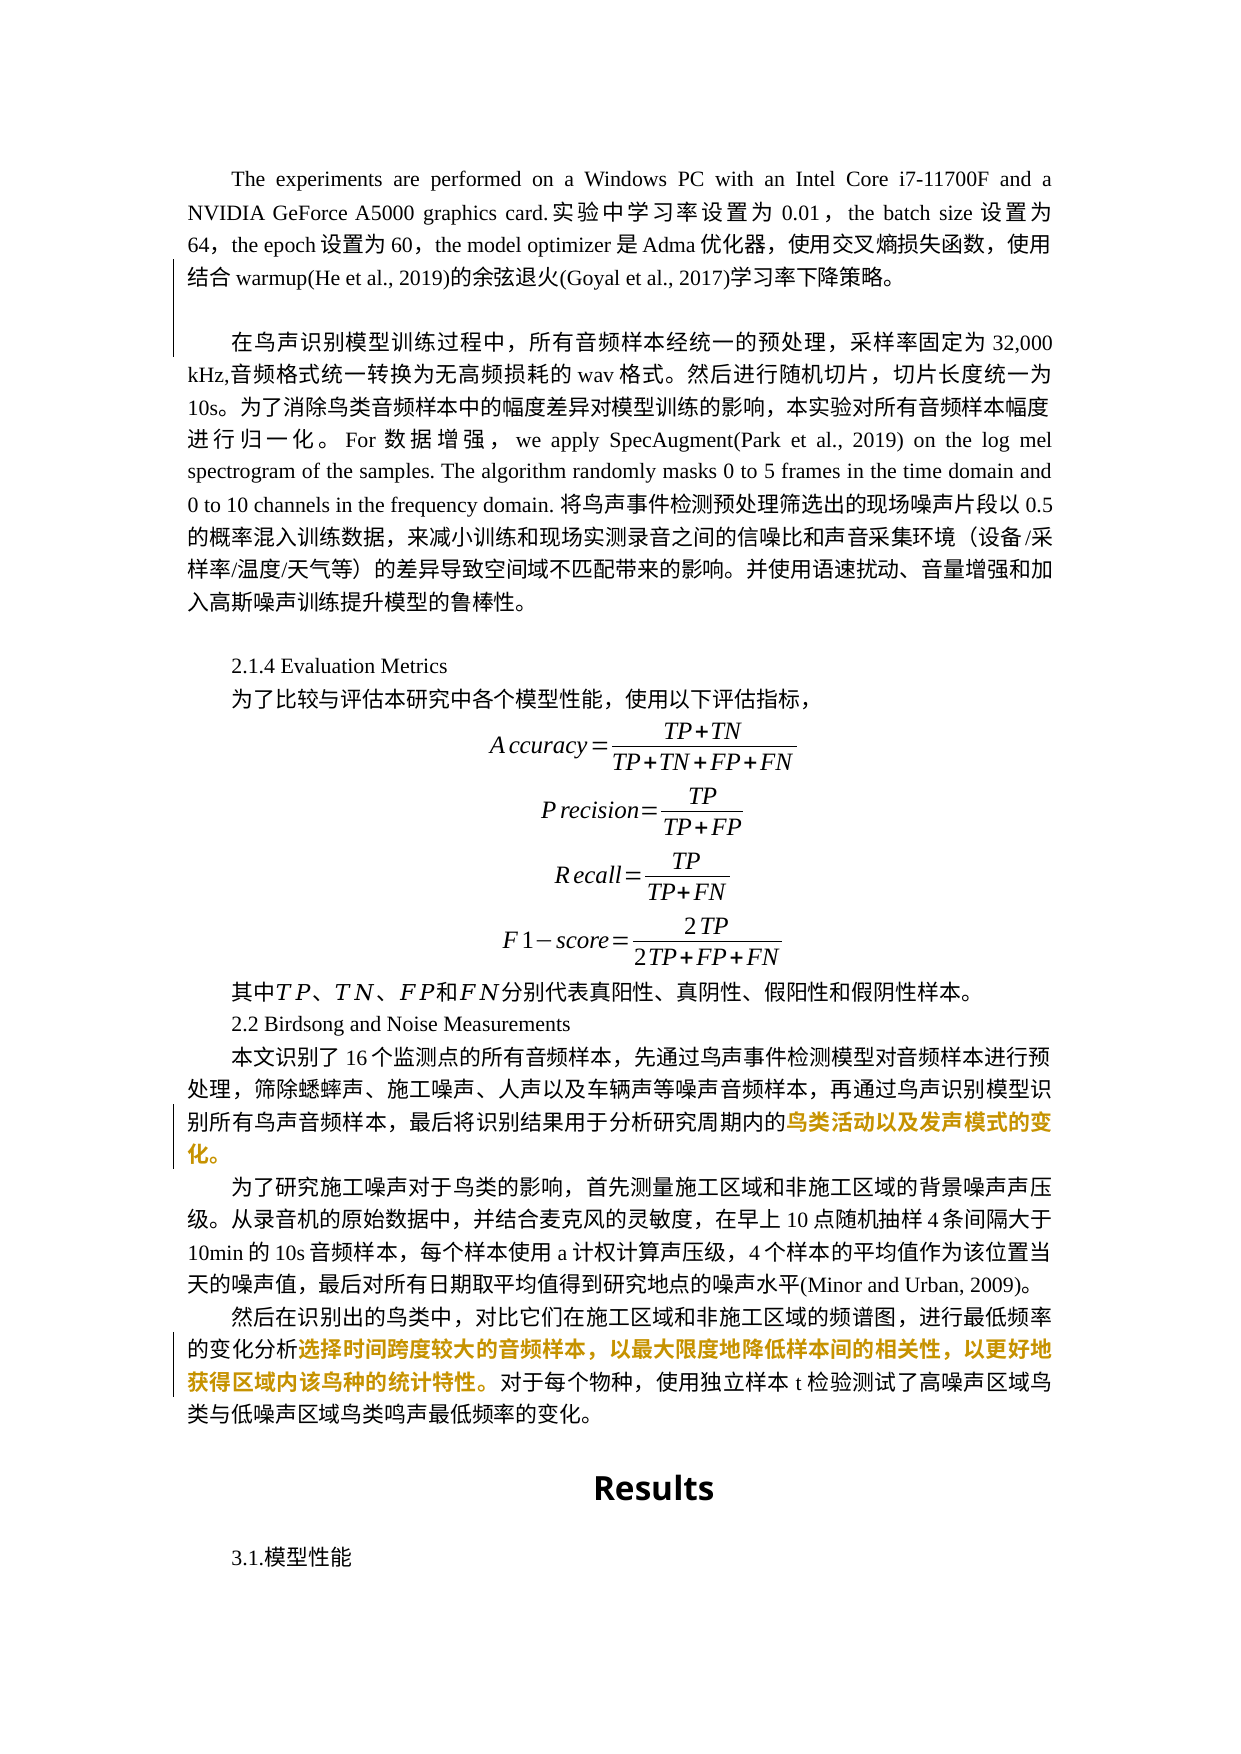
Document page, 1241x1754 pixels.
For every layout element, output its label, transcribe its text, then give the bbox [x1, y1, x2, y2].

text 在鸟声识别模型训练过程中，所有音频样本经统一的预处理，采样率固定为32,000 kHz,音频格式统一转换为无高频损耗的wav格式。然后进行随机切片，切片长度统一为10s。为了消除鸟类音频样本中的幅度差异对模型训练的影响，本实验对所有音频样本幅度进行归一化。For数据增强，we apply SpecAugment(Park et al., 2019) on the log mel spectrogram of the samples. The algorithm randomly masks 0 to 5 frames in the time domain and 0 to 10 channels in the frequency domain. 将鸟声事件检测预处理筛选出的现场噪声片段以0.5的概率混入训练数据，来减小训练和现场实测录音之间的信噪比和声音采集环境（设备/采样率/温度/天气等）的差异导致空间域不匹配带来的影响。并使用语速扰动、音量增强和加入高斯噪声训练提升模型的鲁棒性。 [187, 324, 1053, 617]
text 3.1.模型性能 [187, 1539, 1053, 1572]
text 为了研究施工噪声对于鸟类的影响，首先测量施工区域和非施工区域的背景噪声声压级。从录音机的原始数据中，并结合麦克风的灵敏度，在早上10点随机抽样4条间隔大于10min的10s音频样本，每个样本使用a计权计算声压级，4个样本的平均值作为该位置当天的噪声值，最后对所有日期取平均值得到研究地点的噪声水平(Minor and Urban, 2009)。 [187, 1169, 1053, 1299]
text 2.2 Birdsong and Noise Measurements [187, 1007, 1053, 1039]
text 然后在识别出的鸟类中，对比它们在施工区域和非施工区域的频谱图，进行最低频率的变化分析选择时间跨度较大的音频样本，以最大限度地降低样本间的相关性，以更好地获得区域内该鸟种的统计特性。对于每个物种，使用独立样本 t 检验测试了高噪声区域鸟类与低噪声区域鸟类鸣声最低频率的变化。 [187, 1299, 1053, 1429]
text 本文识别了16个监测点的所有音频样本，先通过鸟声事件检测模型对音频样本进行预处理，筛除蟋蟀声、施工噪声、人声以及车辆声等噪声音频样本，再通过鸟声识别模型识别所有鸟声音频样本，最后将识别结果用于分析研究周期内的鸟类活动以及发声模式的变化。 [187, 1039, 1053, 1169]
text 为了比较与评估本研究中各个模型性能，使用以下评估指标， [187, 682, 1053, 714]
text 2.1.4 Evaluation Metrics [187, 649, 1053, 682]
text The experiments are performed on a Windows PC with an Intel Core i7-11700F and a NVIDIA GeForce A5000 graphics card.实验中学习率设置为0.01，the batch size设置为64，the epoch设置为60，the model optimizer是Adma优化器，使用交叉熵损失函数，使用结合warmup(He et al., 2019)的余弦退火(Goyal et al., 2017)学习率下降策略。 [187, 162, 1053, 292]
subtitle Results [187, 1454, 1053, 1519]
text 其中𝑇𝑃、𝑇𝑁、𝐹𝑃和𝐹𝑁分别代表真阳性、真阴性、假阳性和假阴性样本。 [187, 974, 1053, 1007]
